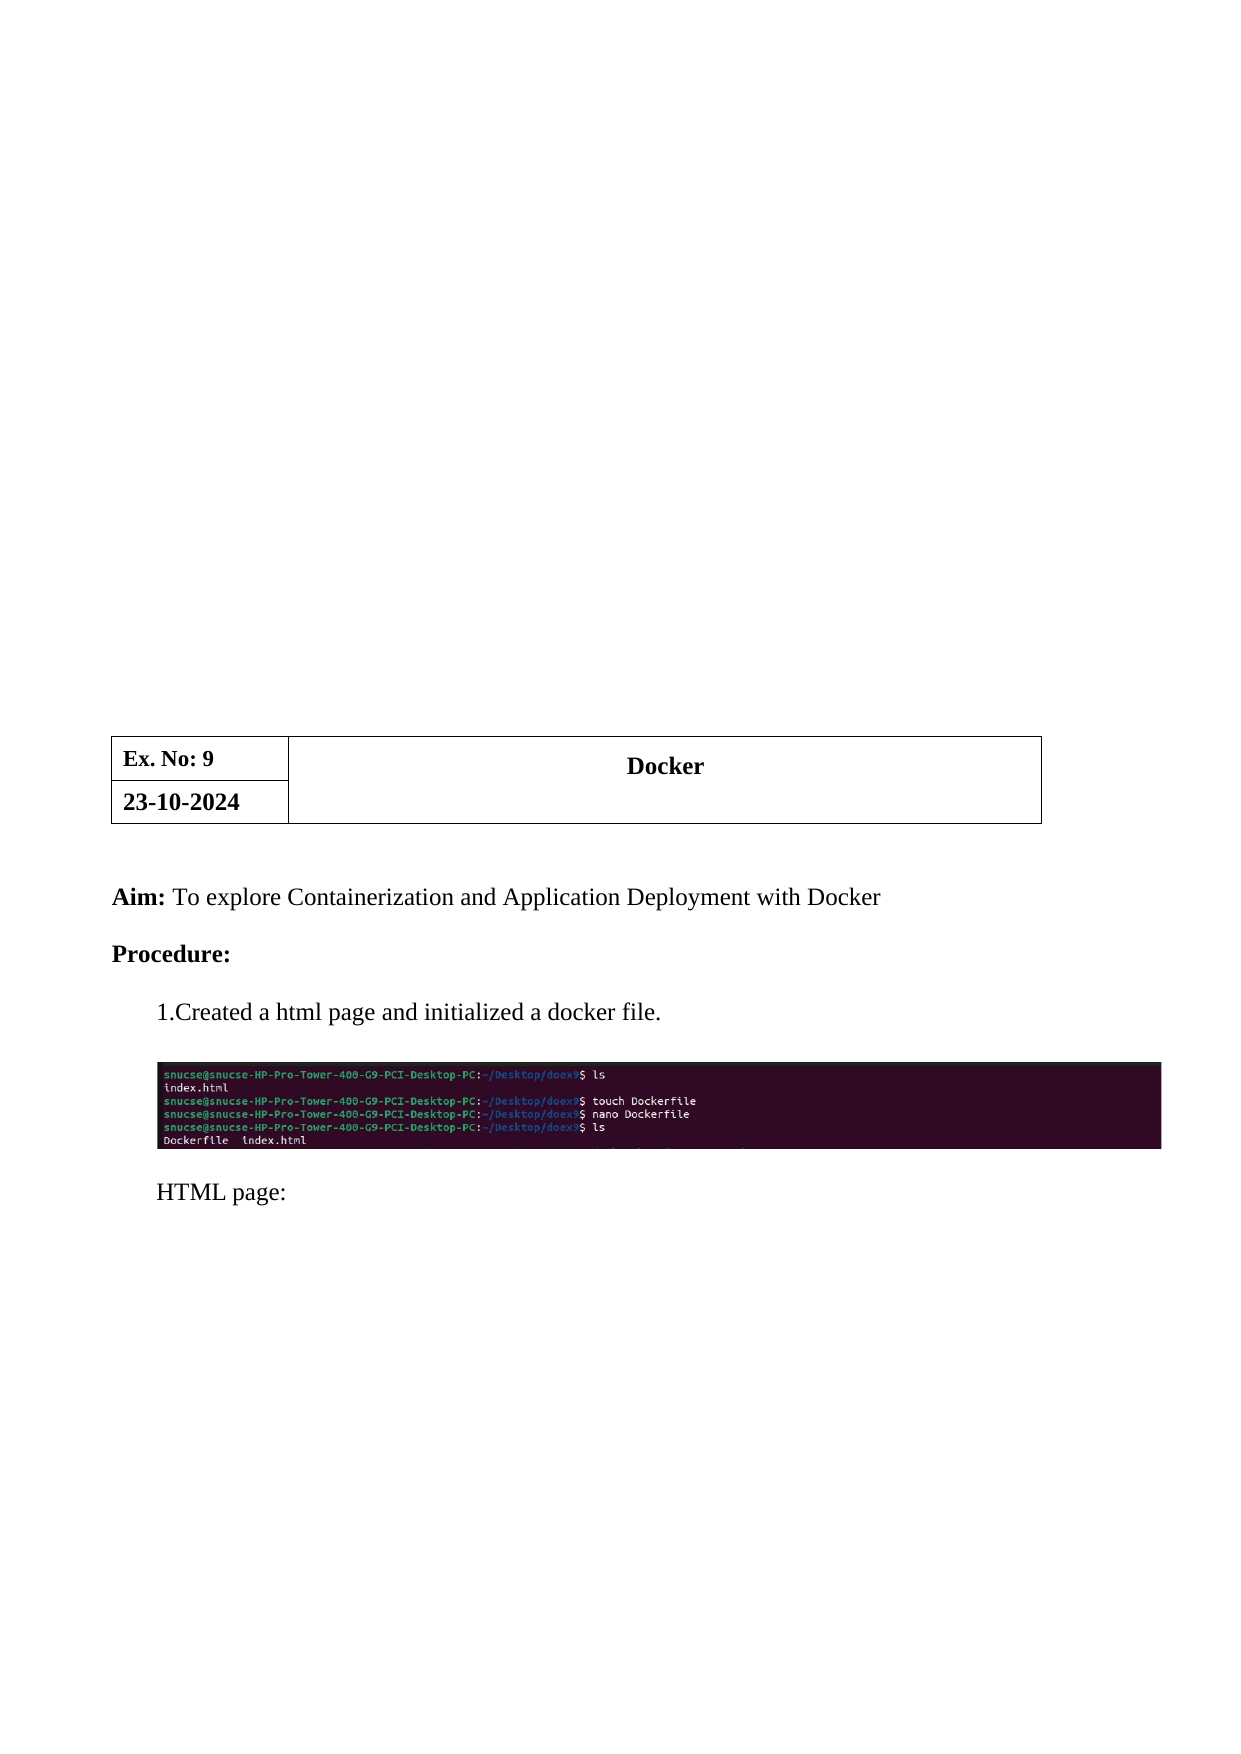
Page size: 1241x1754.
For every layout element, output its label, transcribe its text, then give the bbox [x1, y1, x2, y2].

text Procedure: [112, 939, 1084, 968]
text HTML page: [156, 1177, 1084, 1206]
table_header Ex. No: 9 [112, 737, 288, 779]
table_cell 23-10-2024 [112, 781, 288, 823]
table_header Docker [289, 737, 1041, 823]
text Aim: To explore Containerization and Application Deployment with Docker [112, 882, 1084, 911]
picture [157, 1062, 1162, 1149]
